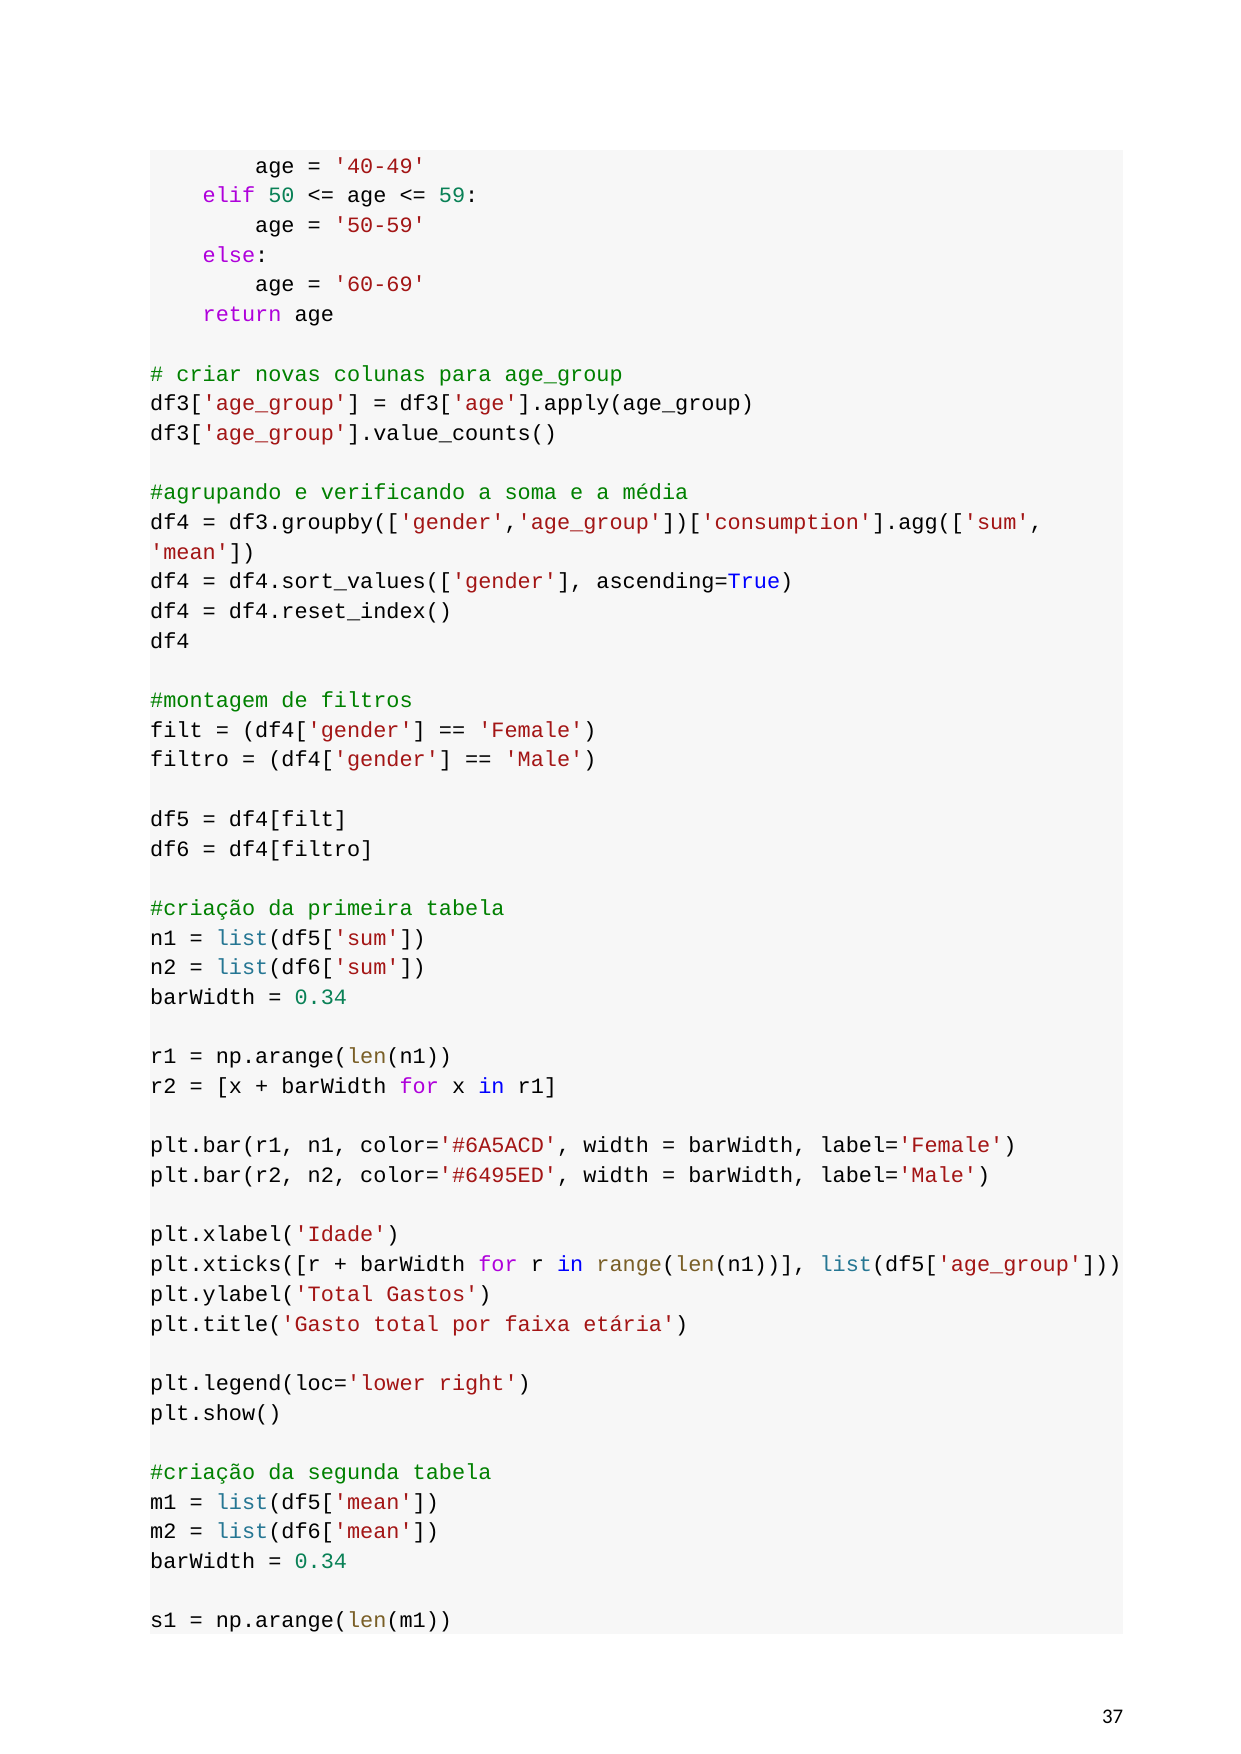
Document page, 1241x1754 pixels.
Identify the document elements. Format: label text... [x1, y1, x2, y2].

text plt.bar(r2, n2, color='#6495ED', width = barWidth, label='Male') [150, 1159, 1123, 1189]
text filt = (df4['gender'] == 'Female') [150, 714, 1123, 744]
text df3['age_group'].value_counts() [150, 417, 1123, 447]
text plt.xlabel('Idade') [150, 1219, 1123, 1248]
text n2 = list(df6['sum']) [150, 952, 1123, 981]
text plt.show() [150, 1397, 1123, 1427]
text r1 = np.arange(len(n1)) [150, 1041, 1123, 1070]
text df4 [150, 625, 1123, 655]
text age = '60-69' [150, 269, 1123, 298]
text s1 = np.arange(len(m1)) [150, 1605, 1123, 1634]
text plt.title('Gasto total por faixa etária') [150, 1308, 1123, 1337]
text df3['age_group'] = df3['age'].apply(age_group) [150, 387, 1123, 417]
text plt.ylabel('Total Gastos') [150, 1278, 1123, 1308]
text # criar novas colunas para age_group [150, 358, 1123, 387]
text filtro = (df4['gender'] == 'Male') [150, 744, 1123, 773]
text #agrupando e verificando a soma e a média [150, 477, 1123, 506]
text #montagem de filtros [150, 684, 1123, 714]
text df5 = df4[filt] [150, 803, 1123, 833]
text plt.legend(loc='lower right') [150, 1367, 1123, 1397]
text r2 = [x + barWidth for x in r1] [150, 1070, 1123, 1100]
text df4 = df4.reset_index() [150, 595, 1123, 625]
text plt.xticks([r + barWidth for r in range(len(n1))], list(df5['age_group'])) [150, 1248, 1123, 1278]
text m2 = list(df6['mean']) [150, 1516, 1123, 1545]
text df4 = df3.groupby(['gender','age_group'])['consumption'].agg(['sum', 'mean']) [150, 506, 1123, 566]
text df4 = df4.sort_values(['gender'], ascending=True) [150, 566, 1123, 595]
text barWidth = 0.34 [150, 1545, 1123, 1575]
text n1 = list(df5['sum']) [150, 922, 1123, 952]
text barWidth = 0.34 [150, 981, 1123, 1011]
text age = '40-49' [150, 150, 1123, 180]
text plt.bar(r1, n1, color='#6A5ACD', width = barWidth, label='Female') [150, 1130, 1123, 1159]
text elif 50 <= age <= 59: [150, 180, 1123, 209]
text return age [150, 298, 1123, 328]
text else: [150, 239, 1123, 269]
text #criação da segunda tabela [150, 1456, 1123, 1486]
text #criação da primeira tabela [150, 892, 1123, 922]
text m1 = list(df5['mean']) [150, 1486, 1123, 1516]
text age = '50-59' [150, 209, 1123, 239]
text df6 = df4[filtro] [150, 833, 1123, 862]
